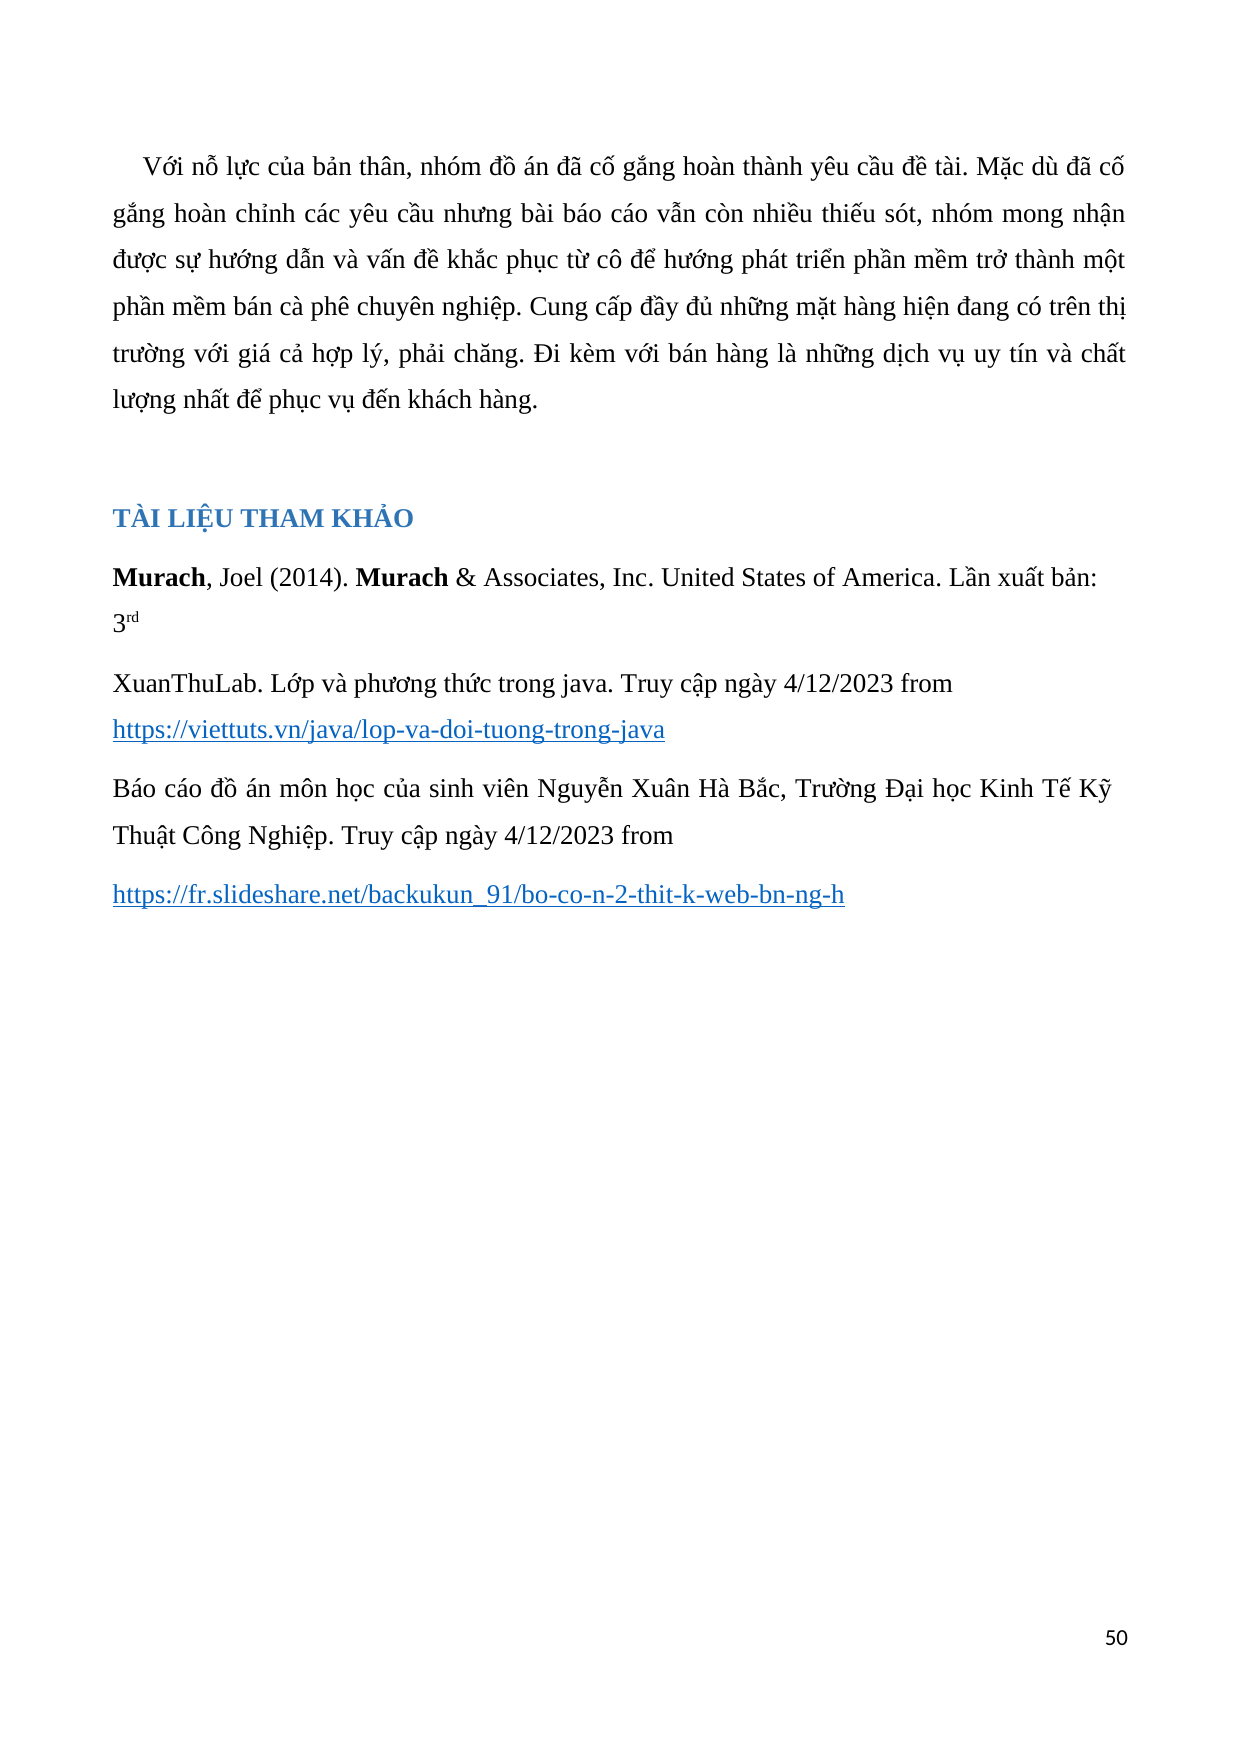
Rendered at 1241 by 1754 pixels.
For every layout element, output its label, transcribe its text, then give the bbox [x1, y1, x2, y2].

text Báo cáo đồ án môn học của sinh viên Nguyễn Xuân Hà Bắc, Trường Đại học Kinh Tế Kỹ Thuật Công Nghiệp. Truy cập ngày 4/12/2023 from [112, 772, 1114, 850]
text XuanThuLab. Lớp và phương thức trong java. Truy cập ngày 4/12/2023 from https://viettuts.vn/java/lop-va-doi-tuong-trong-java [112, 667, 1128, 744]
text https://fr.slideshare.net/backukun_91/bo-co-n-2-thit-k-web-bn-ng-h [112, 878, 1114, 909]
subtitle TÀI LIỆU THAM KHẢO [112, 502, 1128, 533]
text Murach, Joel (2014). Murach & Associates, Inc. United States of America. Lần xuất bản: 3rd [112, 561, 1128, 639]
text Với nỗ lực của bản thân, nhóm đồ án đã cố gắng hoàn thành yêu cầu đề tài. Mặc dù đã cố gắng hoàn chỉnh các yêu cầu nhưng bài báo cáo vẫn còn nhiều thiếu sót, nhóm mong nhận được sự hướng dẫn và vấn đề khắc phục từ cô để hướng phát triển phần mềm trở thành một phần mềm bán cà phê chuyên nghiệp. Cung cấp đầy đủ những mặt hàng hiện đang có trên thị trường với giá cả hợp lý, phải chăng. Đi kèm với bán hàng là những dịch vụ uy tín và chất lượng nhất để phục vụ đến khách hàng. [112, 150, 1128, 414]
